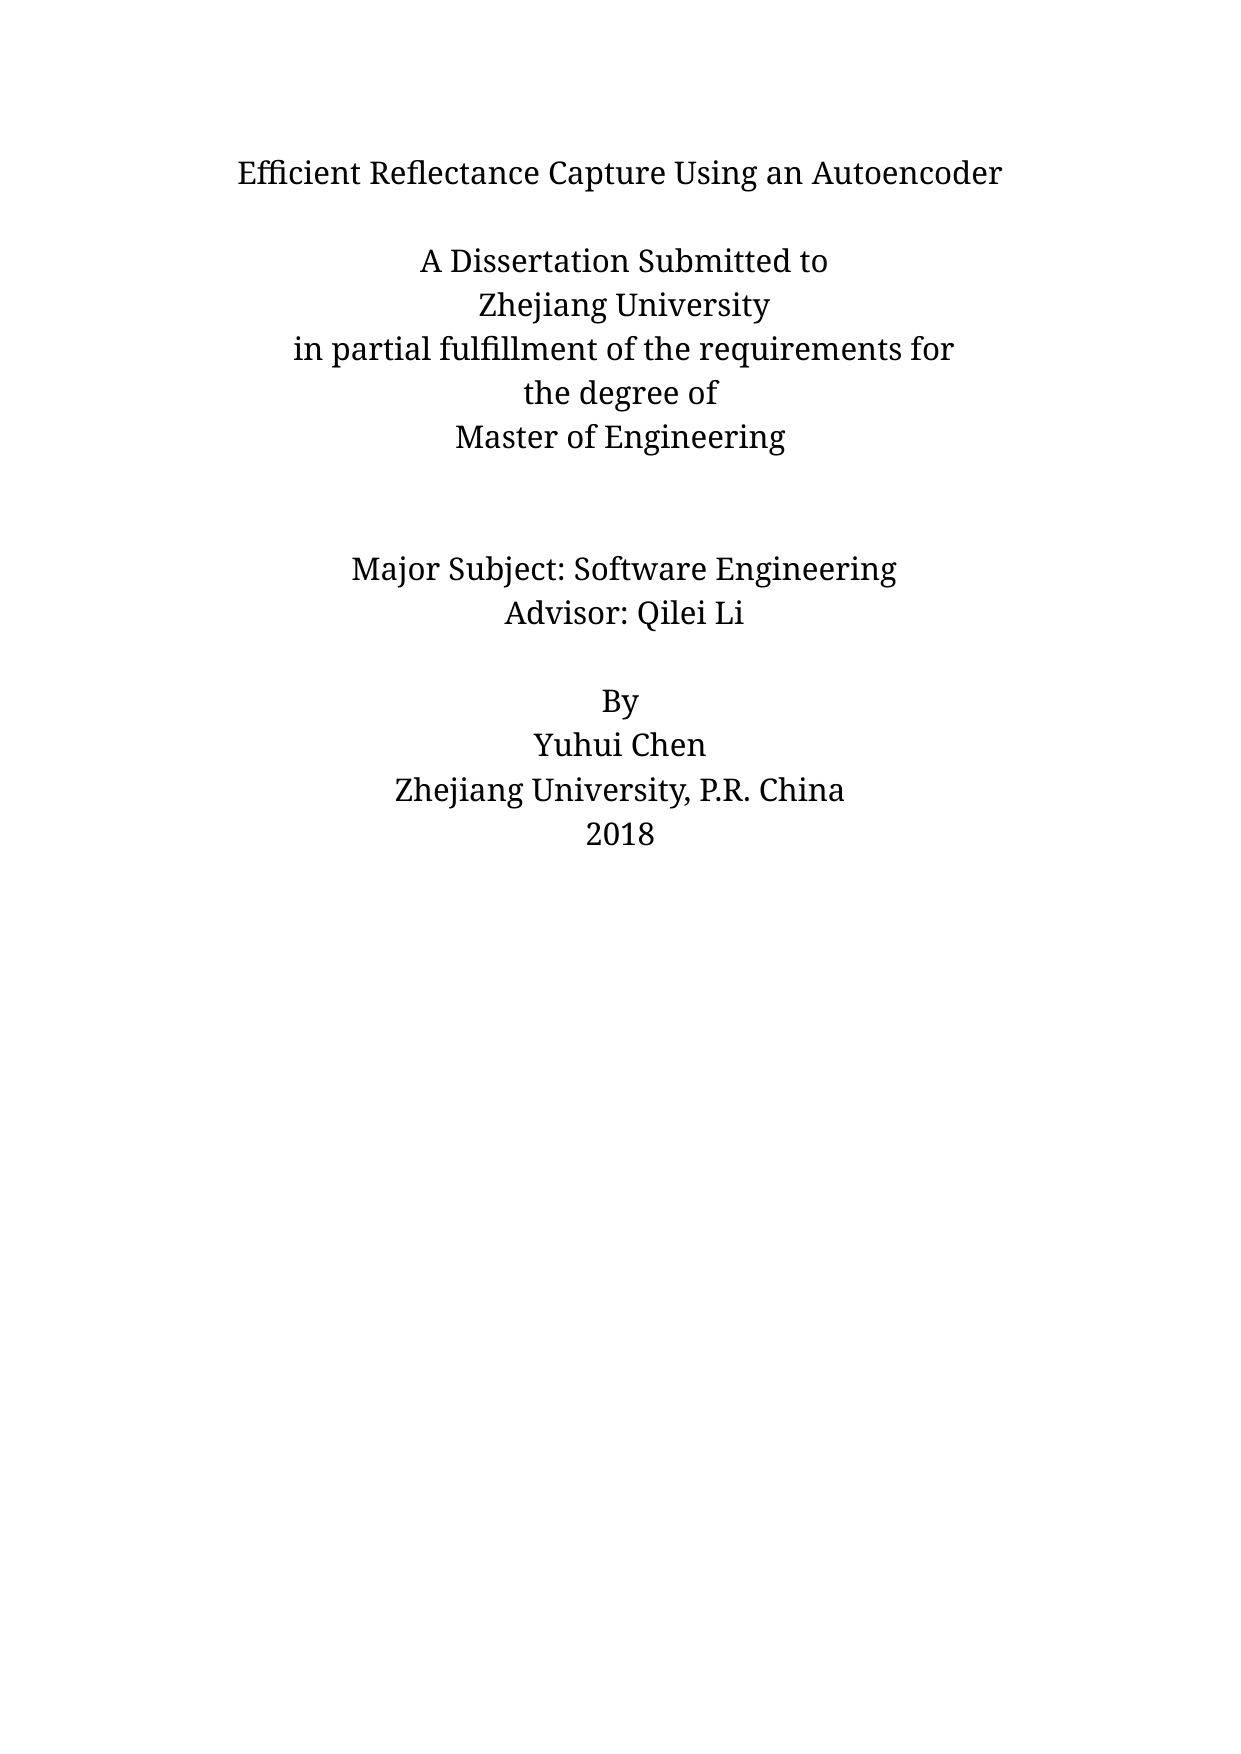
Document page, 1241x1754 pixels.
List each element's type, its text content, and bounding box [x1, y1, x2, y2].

text Zhejiang University, P.R. China [148, 767, 1092, 811]
text Zhejiang University [148, 282, 1092, 326]
text Master of Engineering [148, 414, 1092, 458]
text Efficient Reflectance Capture Using an Autoencoder [148, 150, 1092, 194]
text Major Subject: Software Engineering [148, 546, 1092, 591]
text By [148, 679, 1092, 723]
text 2018 [148, 811, 1092, 855]
text in partial fulfillment of the requirements for [148, 326, 1092, 370]
text Yuhui Chen [148, 723, 1092, 767]
text A Dissertation Submitted to [148, 238, 1092, 282]
text the degree of [148, 370, 1092, 414]
text Advisor: Qilei Li [148, 591, 1092, 634]
